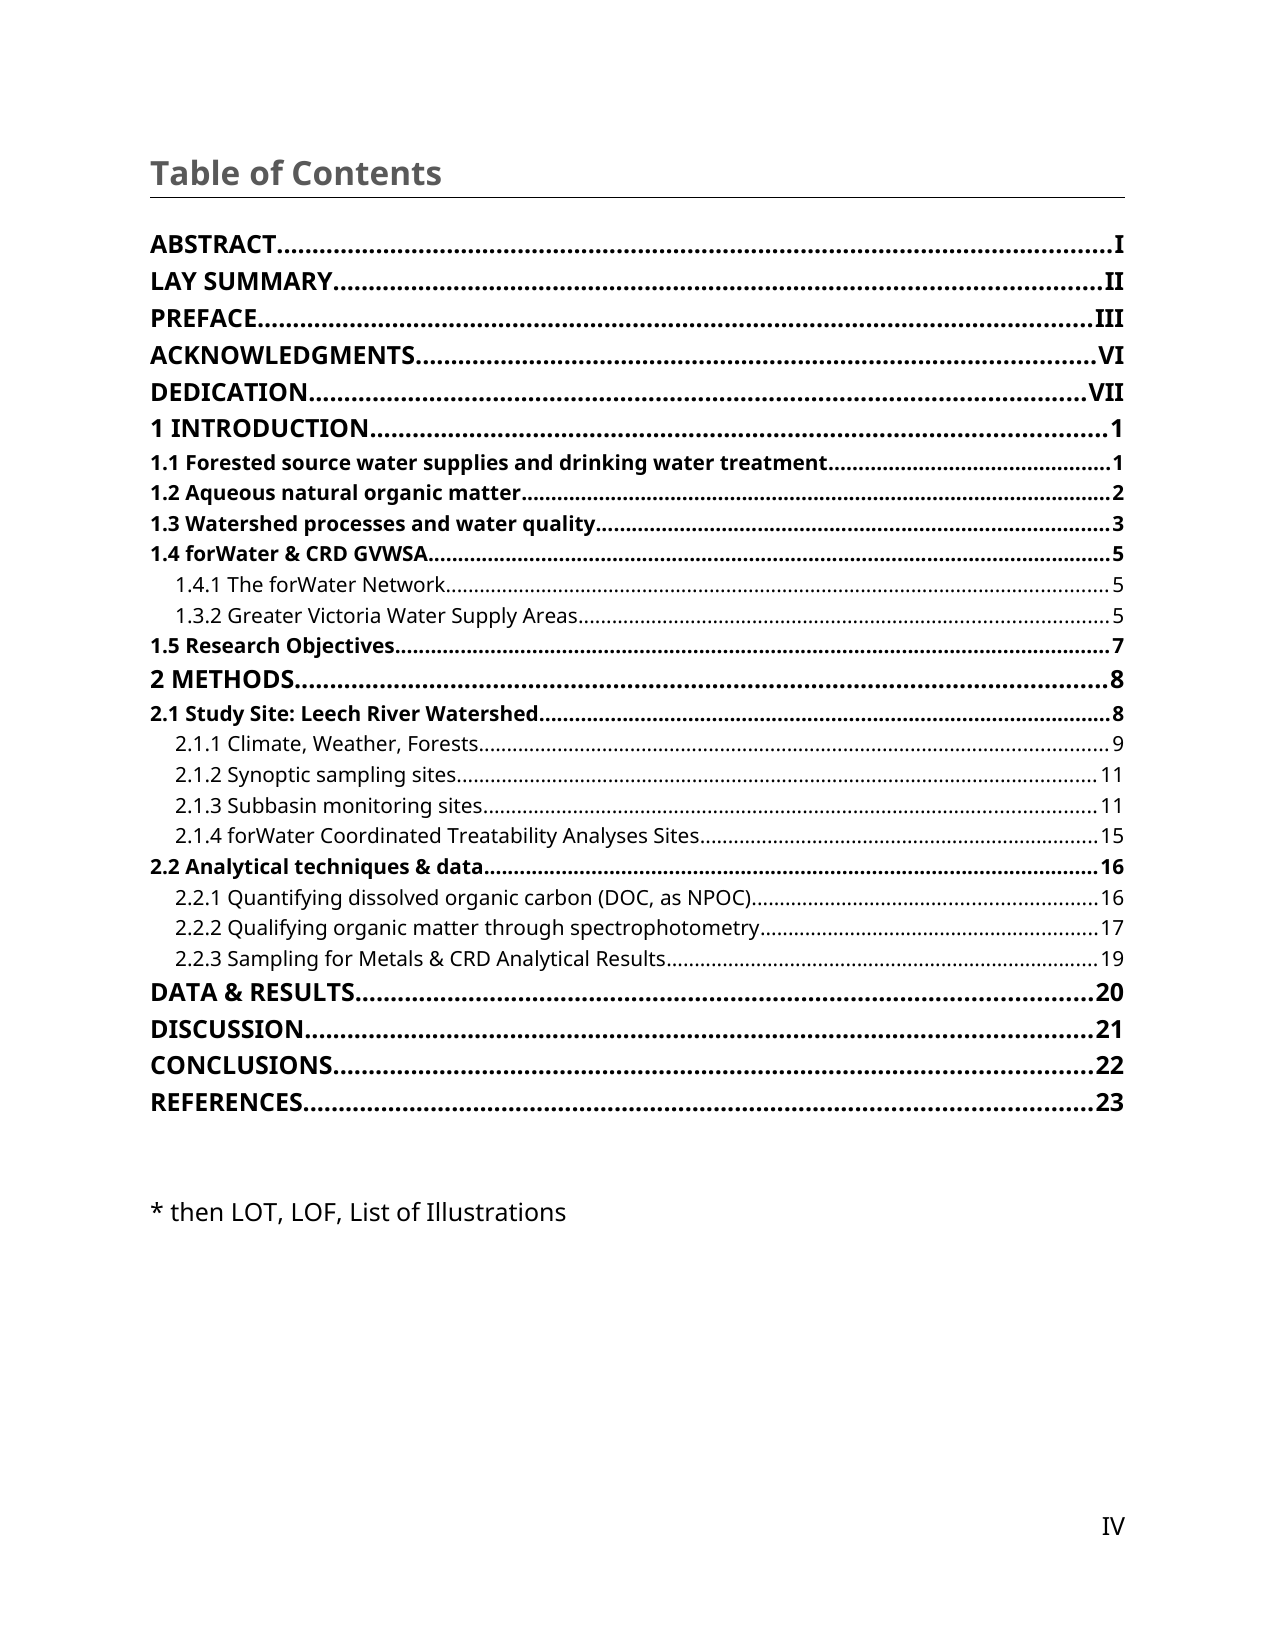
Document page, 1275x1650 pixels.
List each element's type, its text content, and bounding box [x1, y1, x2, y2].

text * then LOT, LOF, List of Illustrations [150, 1195, 1125, 1229]
